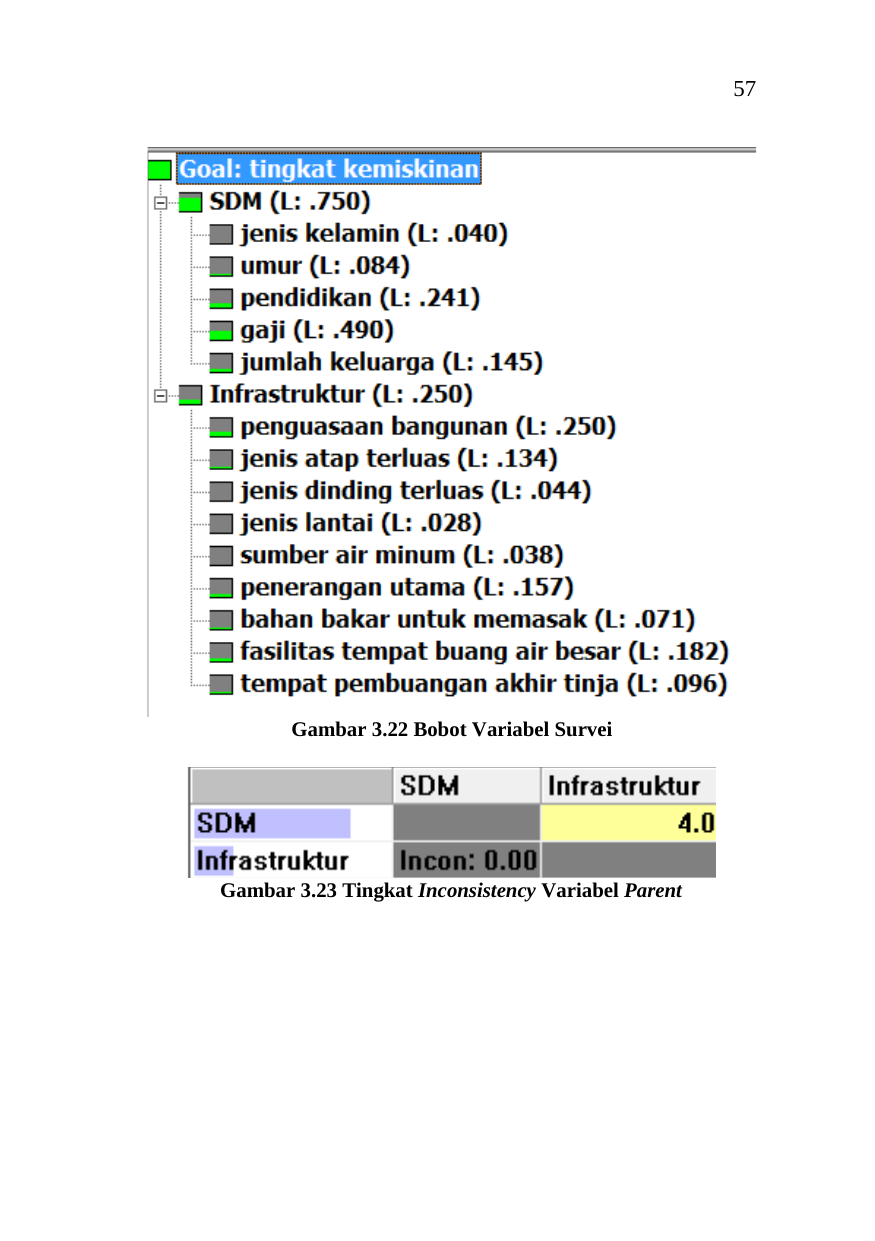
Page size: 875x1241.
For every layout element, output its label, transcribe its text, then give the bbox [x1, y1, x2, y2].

picture [147, 147, 757, 717]
picture [187, 767, 716, 878]
